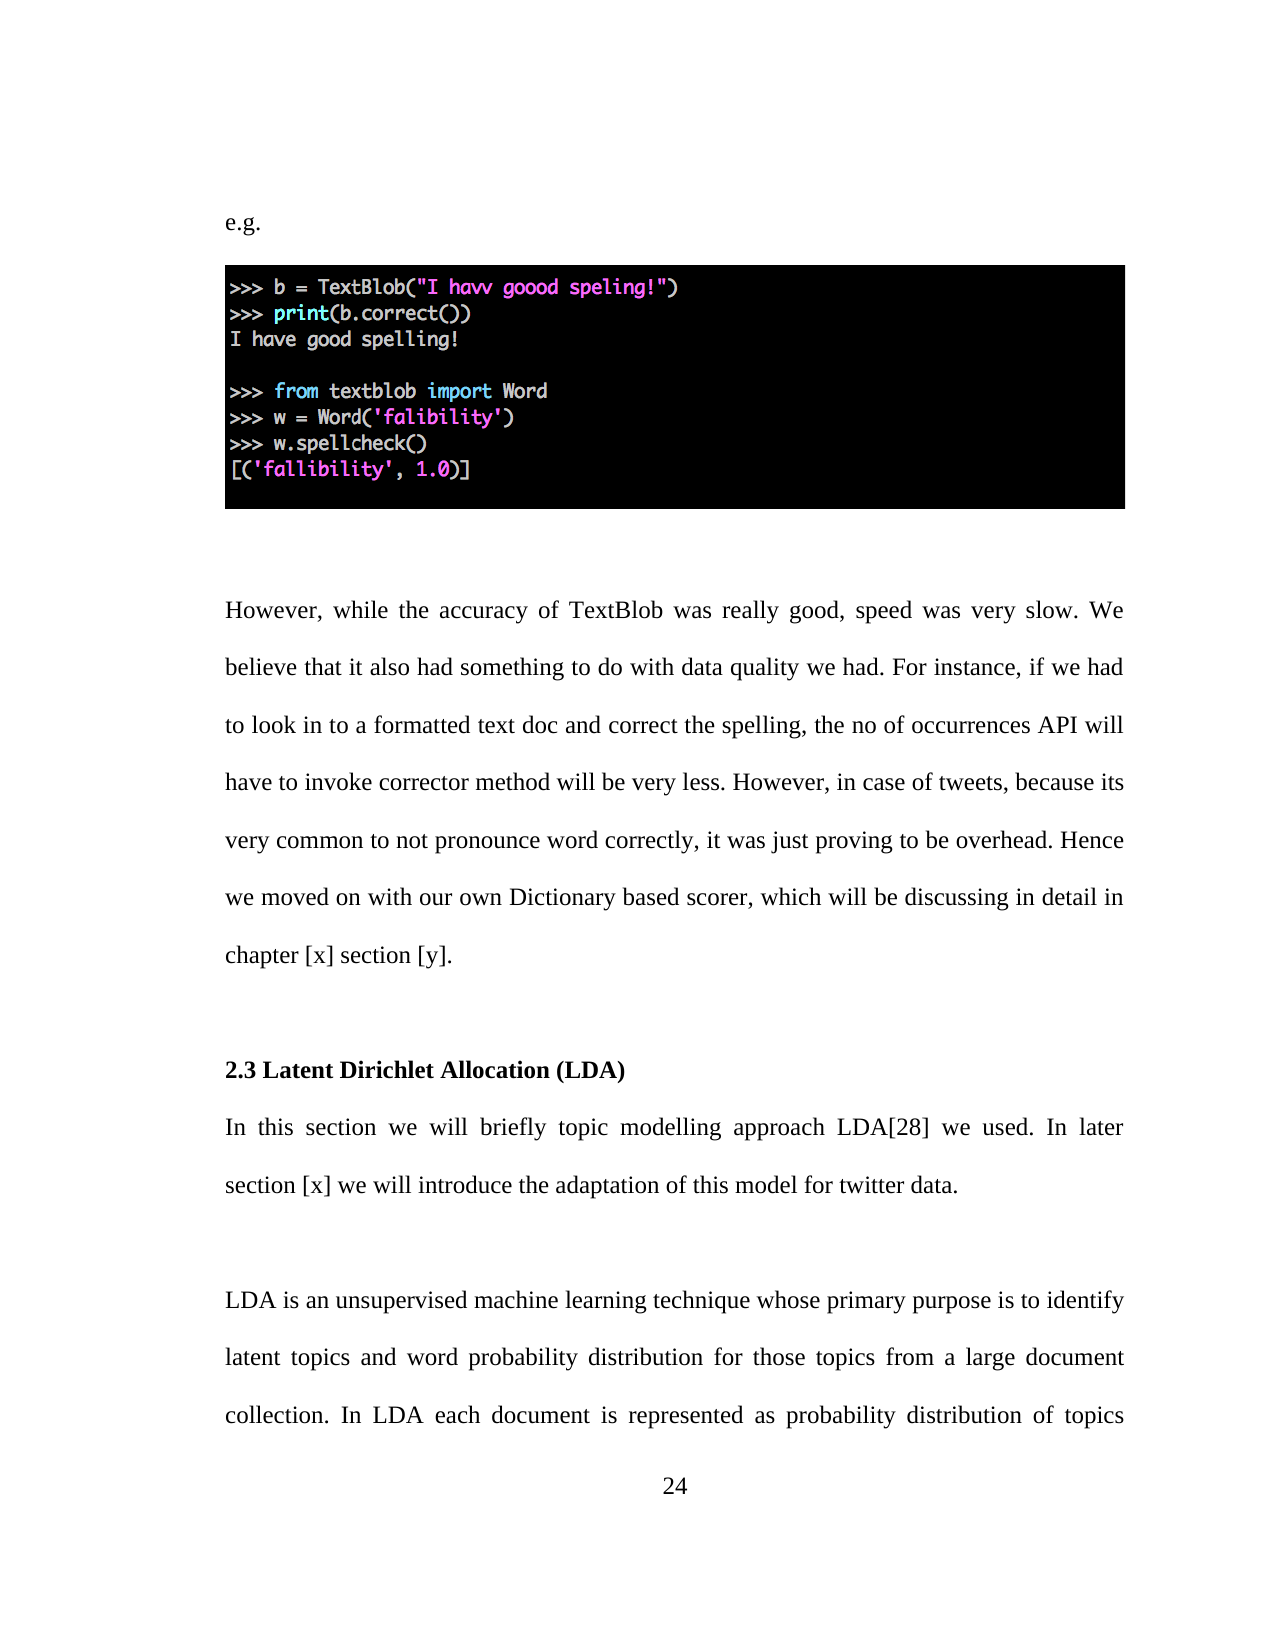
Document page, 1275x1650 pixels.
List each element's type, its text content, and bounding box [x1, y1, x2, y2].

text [225, 1285, 1125, 1429]
text e.g. [225, 207, 1125, 236]
text However, while the accuracy of TextBlob was really good, speed was very slow. We believe that it also had something to do with data quality we had. For instance, if we had to look in to a formatted text doc and correct the spelling, the no of occurrences API will have to invoke corrector method will be very less. However, in case of tweets, because its very common to not pronounce word correctly, it was just proving to be overhead. Hence we moved on with our own Dictionary based scorer, which will be discussing in detail in chapter [x] section [y]. [225, 595, 1125, 969]
text In this section we will briefly topic modelling approach LDA[28] we used. In later section [x] we will introduce the adaptation of this model for twitter data. [225, 1112, 1125, 1199]
text 2.3 Latent Dirichlet Allocation (LDA) [225, 1055, 1125, 1084]
picture [225, 265, 1125, 509]
